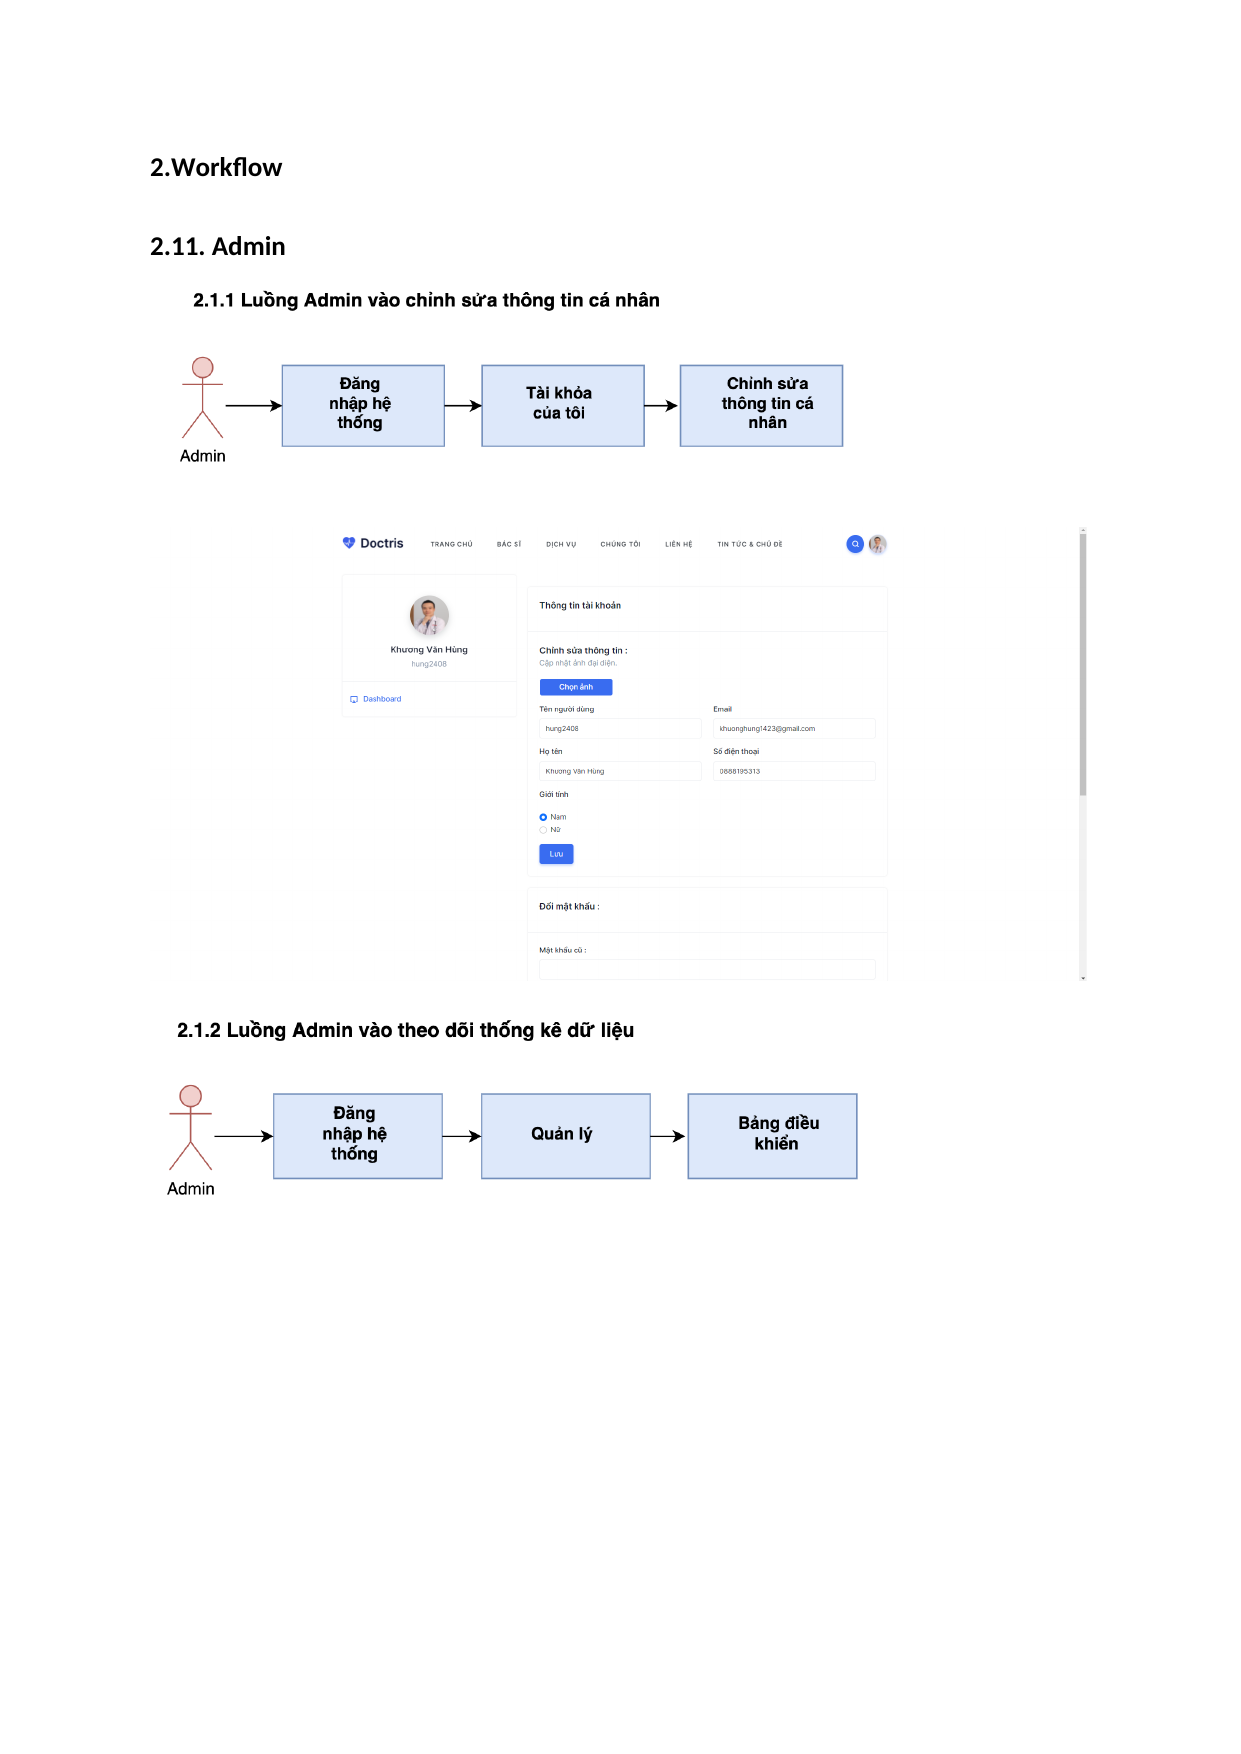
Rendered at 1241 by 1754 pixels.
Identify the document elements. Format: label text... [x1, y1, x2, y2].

picture [150, 1000, 937, 1238]
text 2.Workflow [150, 150, 1093, 183]
picture [150, 527, 1087, 981]
picture [155, 265, 936, 509]
text 2.11. Admin [150, 229, 1093, 263]
